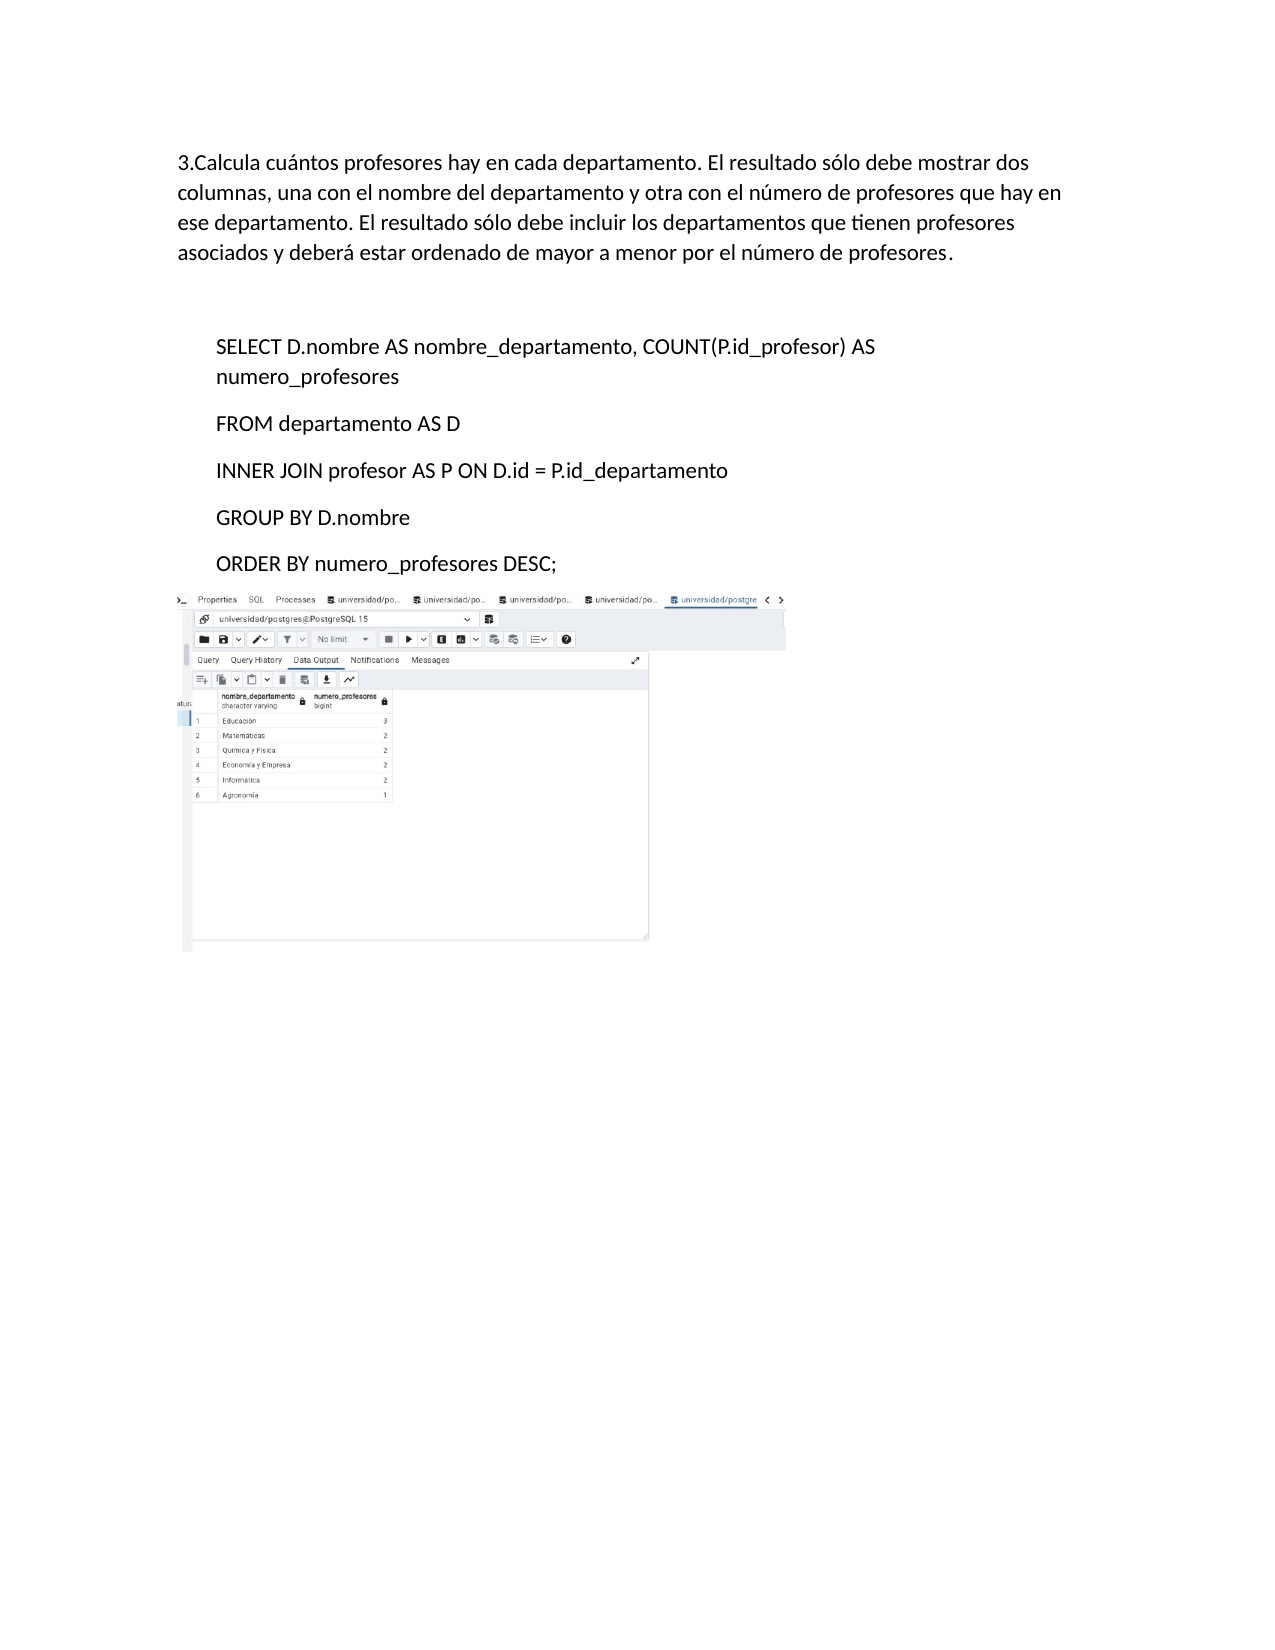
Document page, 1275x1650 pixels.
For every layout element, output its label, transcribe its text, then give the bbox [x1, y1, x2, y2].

text GROUP BY D.nombre [216, 503, 1056, 531]
picture [177, 591, 786, 952]
text 3.Calcula cuántos profesores hay en cada departamento. El resultado sólo debe mostrar dos columnas, una con el nombre del departamento y otra con el número de profesores que hay en ese departamento. El resultado sólo debe incluir los departamentos que tienen profesores asociados y deberá estar ordenado de mayor a menor por el número de profesores. [177, 148, 1098, 266]
text FROM departamento AS D [216, 409, 1056, 437]
text ORDER BY numero_profesores DESC; [216, 549, 1056, 577]
text INNER JOIN profesor AS P ON D.id = P.id_departamento [216, 456, 1056, 484]
text SELECT D.nombre AS nombre_departamento, COUNT(P.id_profesor) AS numero_profesores [216, 332, 1056, 390]
